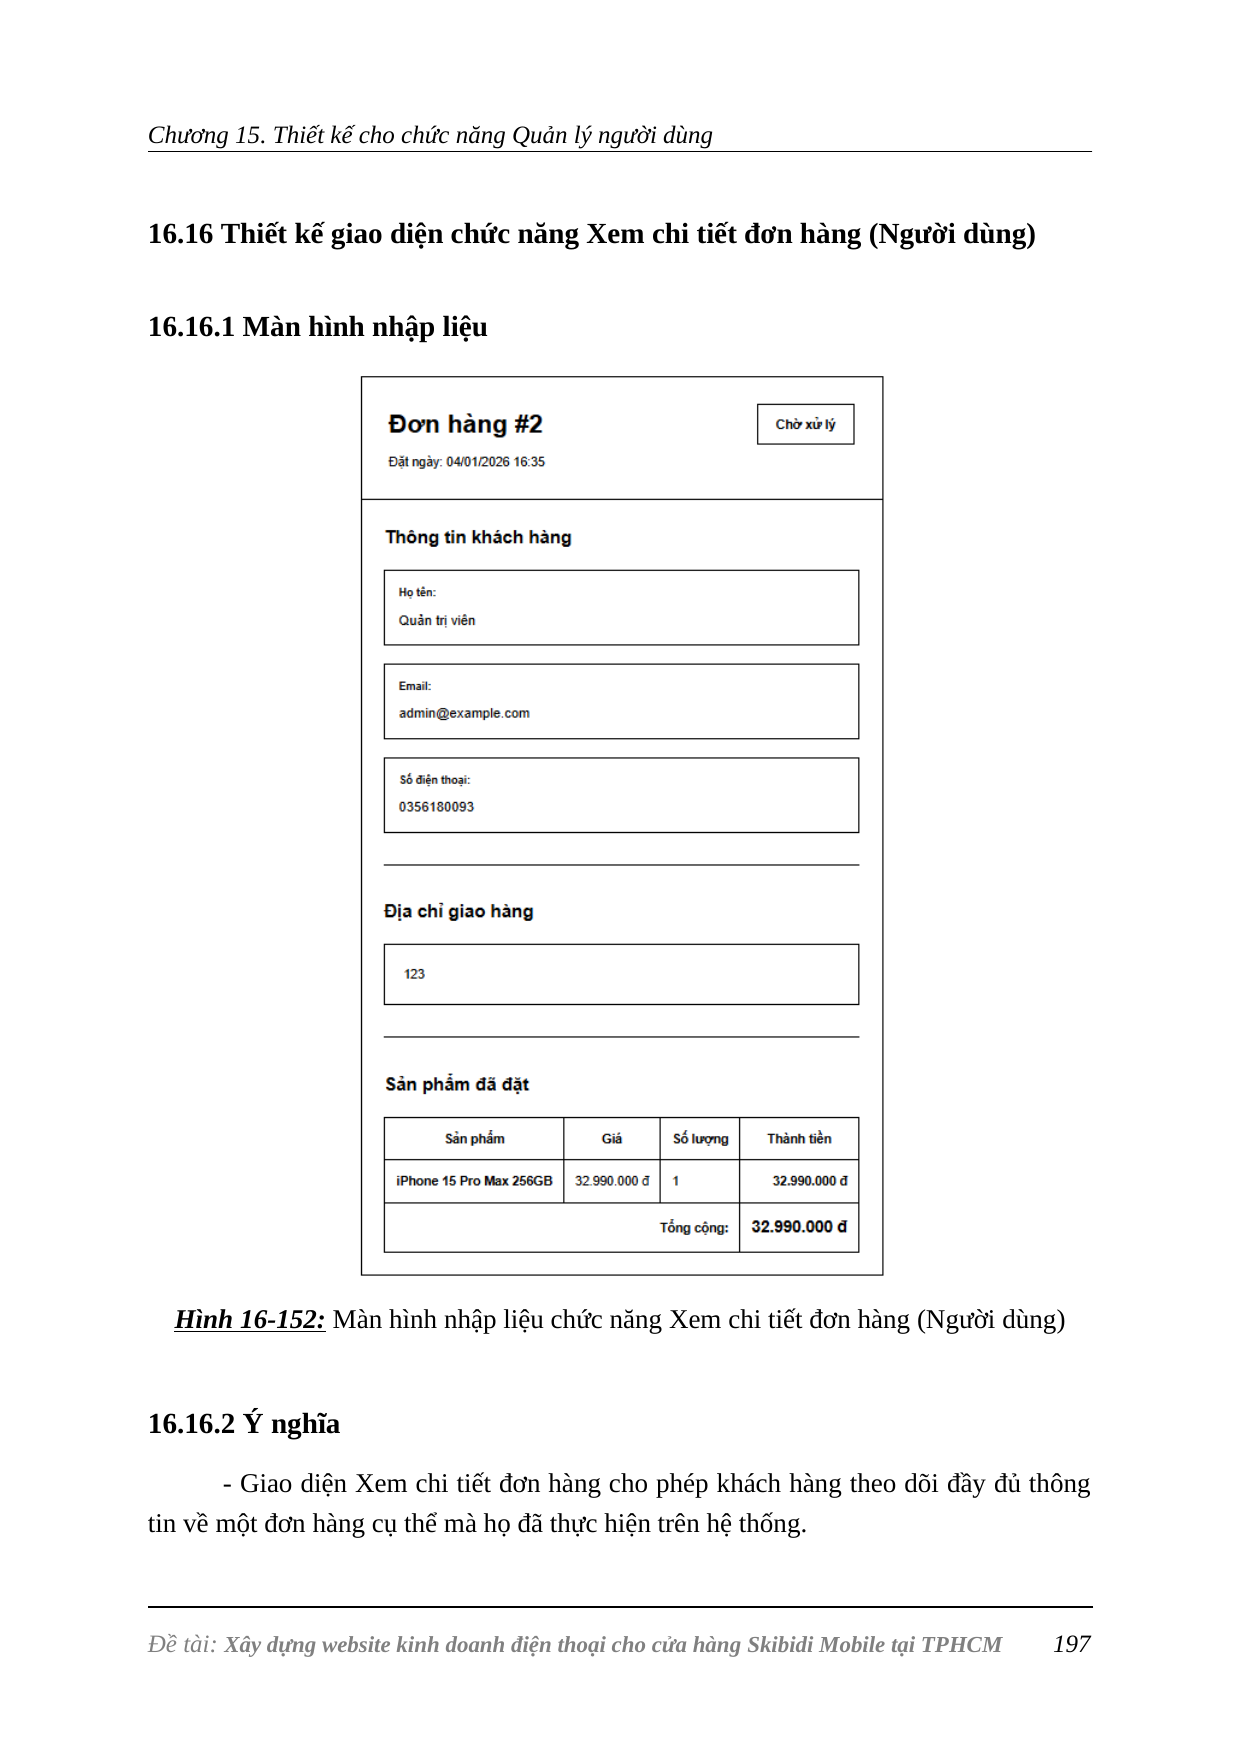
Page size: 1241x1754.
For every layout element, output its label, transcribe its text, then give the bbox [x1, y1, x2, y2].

picture [355, 369, 886, 1283]
subtitle Màn hình nhập liệu [148, 303, 1092, 344]
subtitle Ý nghĩa [148, 1400, 1092, 1442]
subtitle Thiết kế giao diện chức năng Xem chi tiết đơn hàng (Người dùng) [148, 207, 1092, 253]
text - Giao diện Xem chi tiết đơn hàng cho phép khách hàng theo dõi đầy đủ thông tin về một đơn hàng cụ thể mà họ đã thực hiện trên hệ thống. [148, 1467, 1092, 1538]
